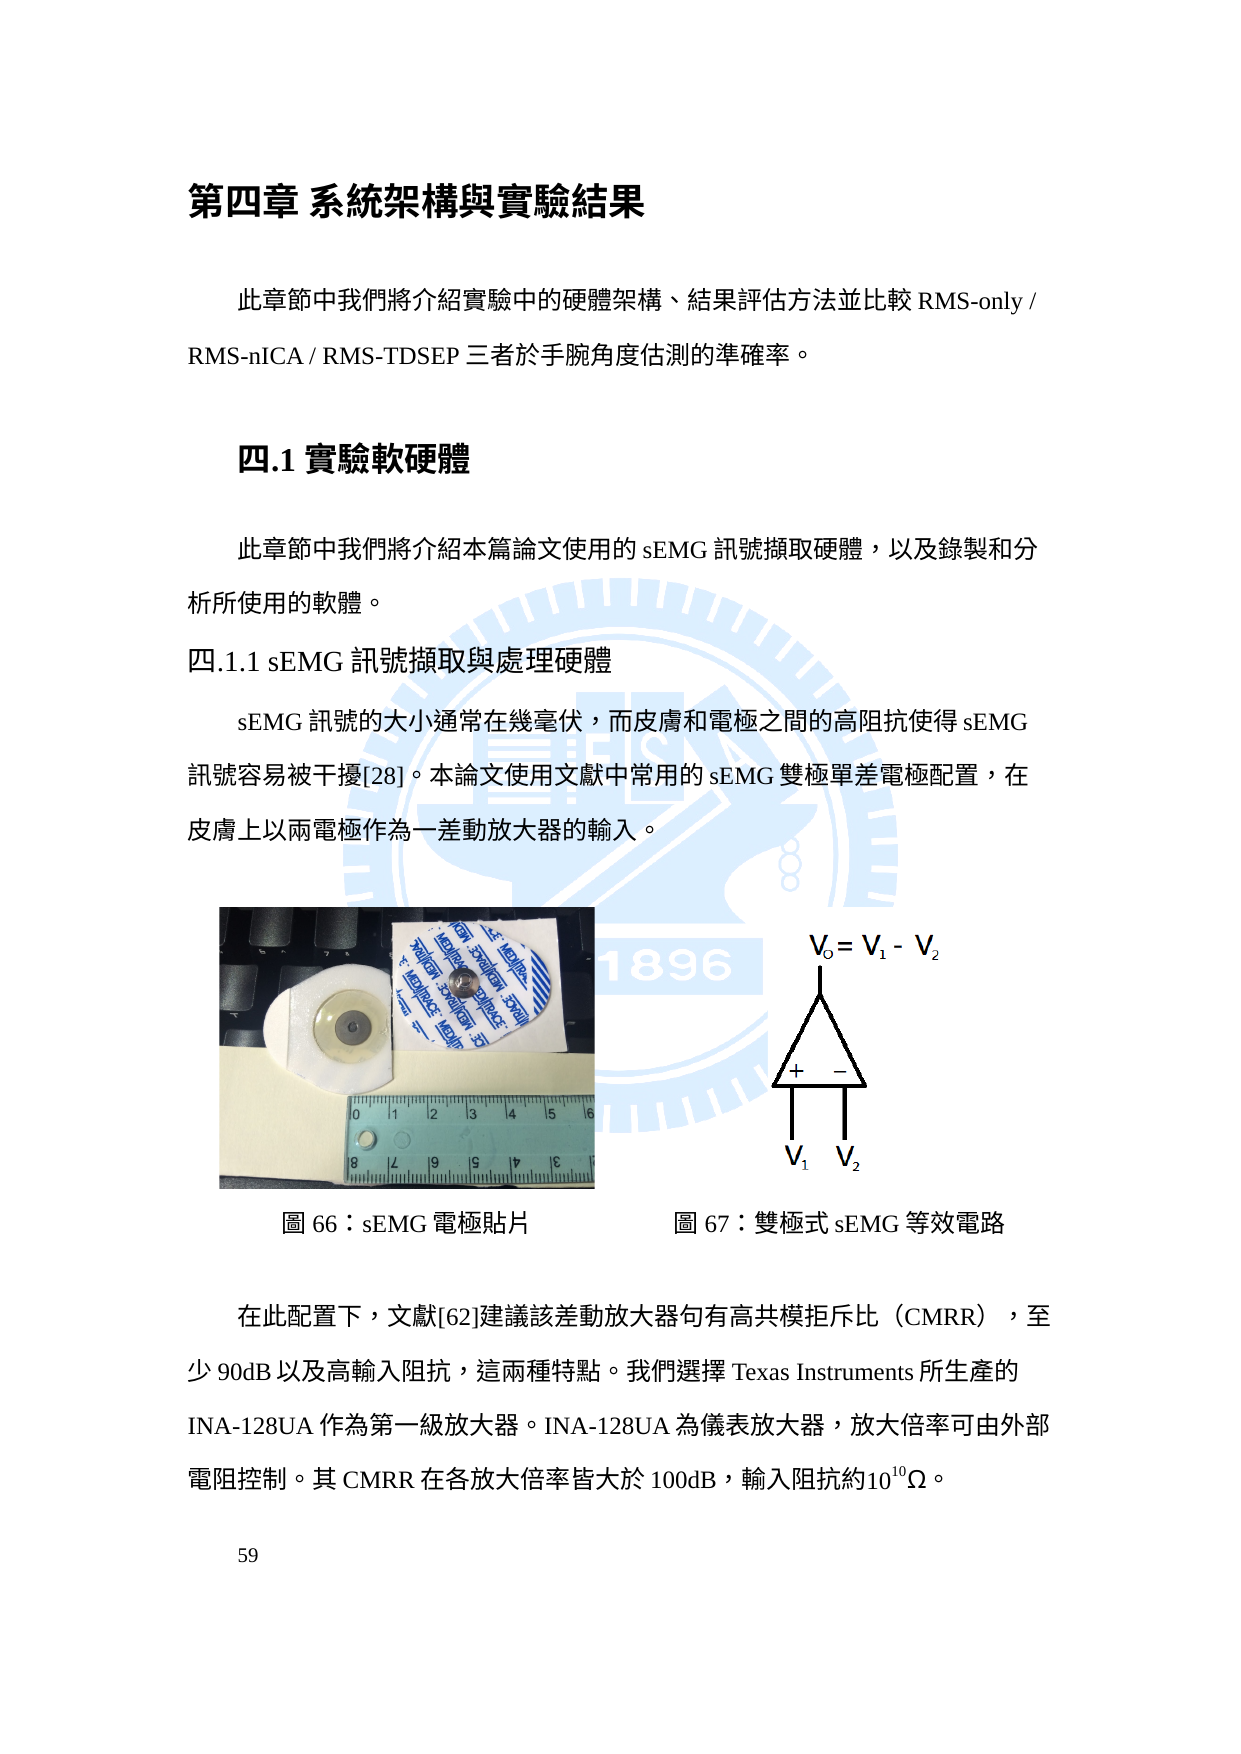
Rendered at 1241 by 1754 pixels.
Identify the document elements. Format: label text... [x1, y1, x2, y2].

subtitle 實驗軟硬體 [187, 433, 1053, 481]
subtitle 系統架構與實驗結果 [187, 172, 1053, 227]
text sEMG訊號的大小通常在幾毫伏，而皮膚和電極之間的高阻抗使得sEMG訊號容易被干擾[28]。本論文使用文獻中常用的sEMG雙極單差電極配置，在皮膚上以兩電極作為一差動放大器的輸入。 [187, 701, 1053, 846]
picture [219, 907, 595, 1189]
text 此章節中我們將介紹實驗中的硬體架構、結果評估方法並比較RMS-only / RMS-nICA / RMS-TDSEP三者於手腕角度估測的準確率。 [187, 281, 1053, 371]
table_header 圖 66：sEMG電極貼片 [188, 908, 626, 1254]
table_header 圖 67：雙極式sEMG等效電路 [626, 908, 1052, 1254]
picture [767, 907, 961, 1189]
text 在此配置下，文獻[62]建議該差動放大器句有高共模拒斥比（CMRR），至少90dB以及高輸入阻抗，這兩種特點。我們選擇Texas Instruments所生產的INA-128UA作為第一級放大器。INA-128UA為儀表放大器，放大倍率可由外部電阻控制。其CMRR在各放大倍率皆大於100dB，輸入阻抗約Ω。 [187, 1297, 1053, 1496]
subtitle sEMG訊號擷取與處理硬體 [187, 638, 1053, 680]
text 此章節中我們將介紹本篇論文使用的sEMG訊號擷取硬體，以及錄製和分析所使用的軟體。 [187, 529, 1053, 620]
